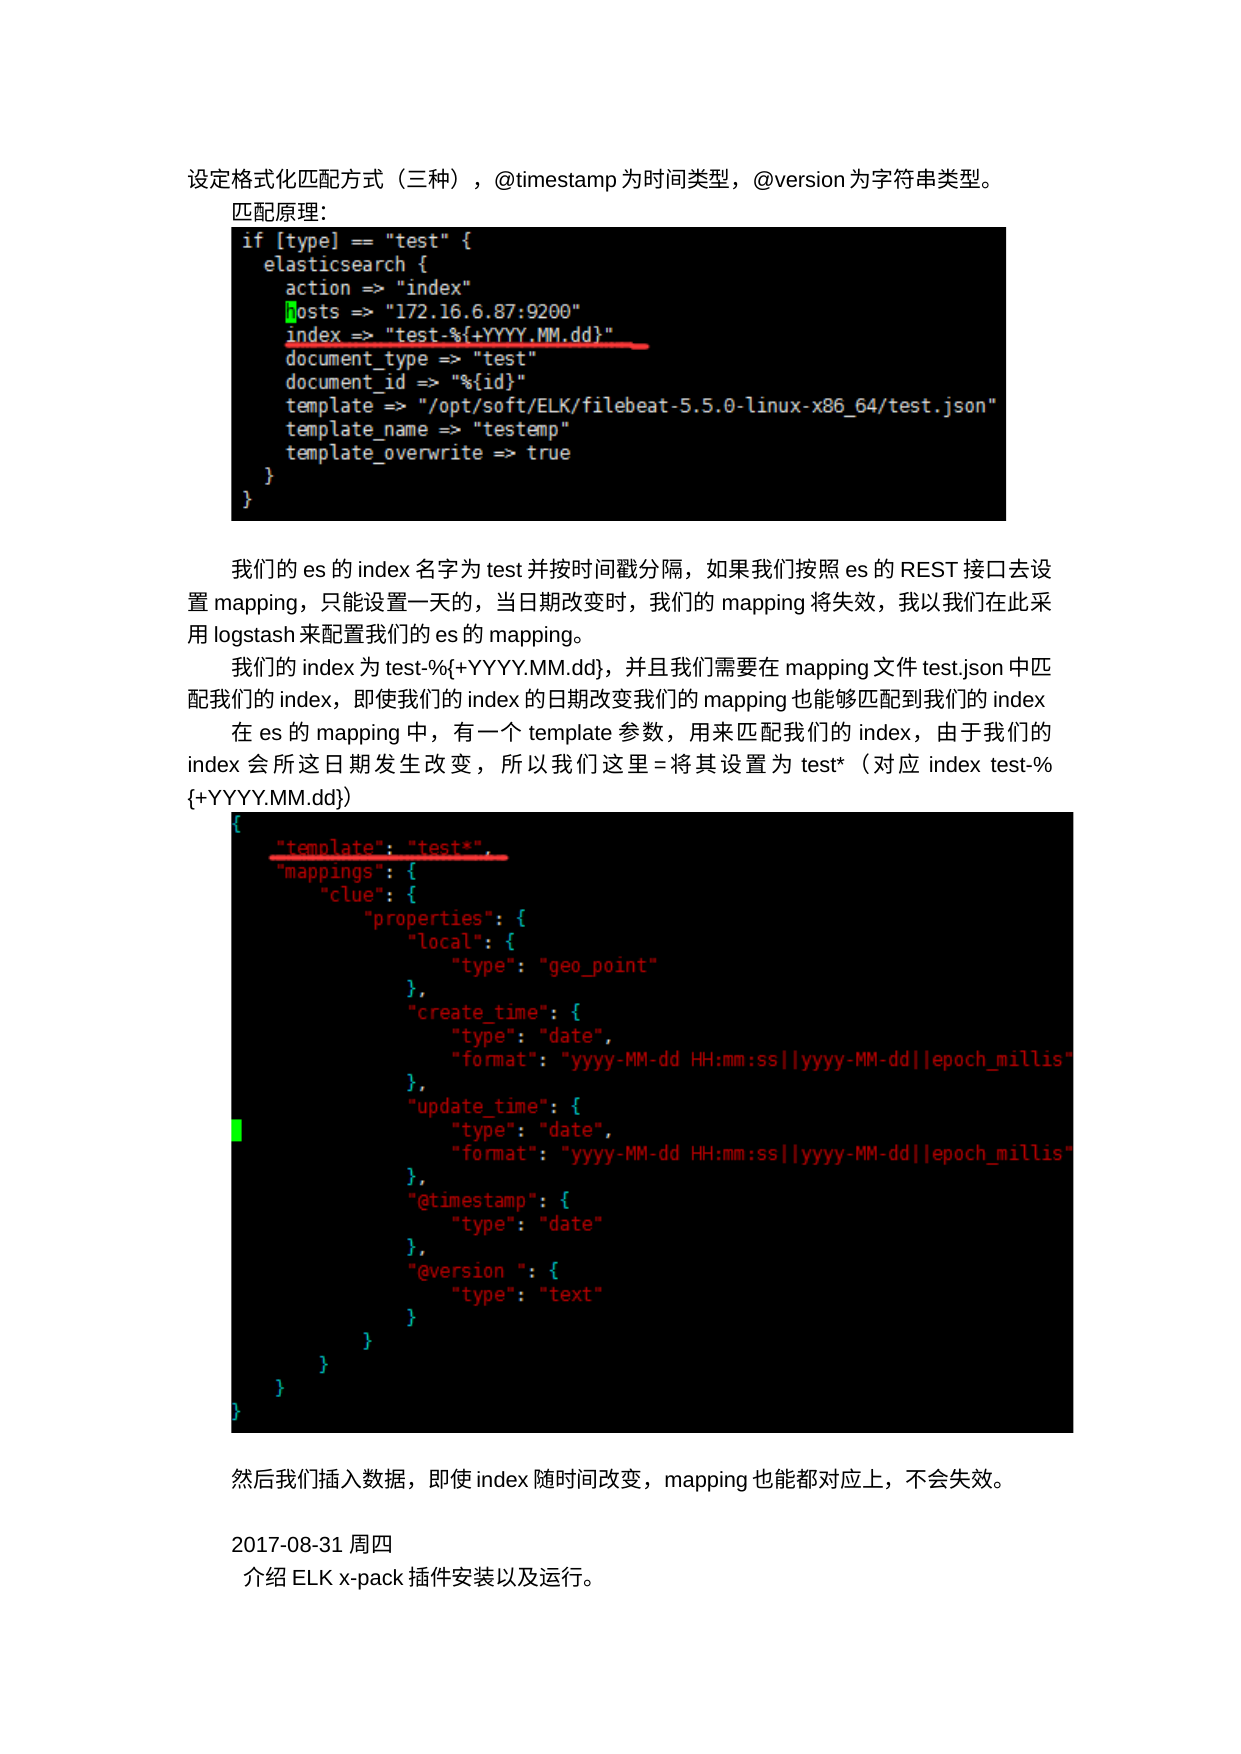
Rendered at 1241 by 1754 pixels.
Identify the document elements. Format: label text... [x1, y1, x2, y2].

text 然后我们插入数据，即使index随时间改变，mapping也能都对应上，不会失效。 [187, 1462, 1053, 1494]
text 2017-08-31 周四 [187, 1527, 1053, 1559]
picture [231, 812, 1074, 1433]
picture [231, 227, 1007, 521]
text 我们的es的index名字为test并按时间戳分隔，如果我们按照es的REST接口去设置mapping，只能设置一天的，当日期改变时，我们的mapping将失效，我以我们在此采用logstash来配置我们的es的mapping。 [187, 552, 1053, 649]
text 介绍ELK x-pack插件安装以及运行。 [187, 1559, 1053, 1592]
text 在es的mapping中，有一个template参数，用来匹配我们的index，由于我们的index会所这日期发生改变，所以我们这里=将其设置为test*（对应index test-%{+YYYY.MM.dd}） [187, 714, 1053, 812]
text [187, 162, 1053, 194]
text 匹配原理： [187, 194, 1053, 227]
text 我们的index为test-%{+YYYY.MM.dd}，并且我们需要在mapping文件test.json中匹配我们的index，即使我们的index的日期改变我们的mapping也能够匹配到我们的index [187, 649, 1053, 714]
